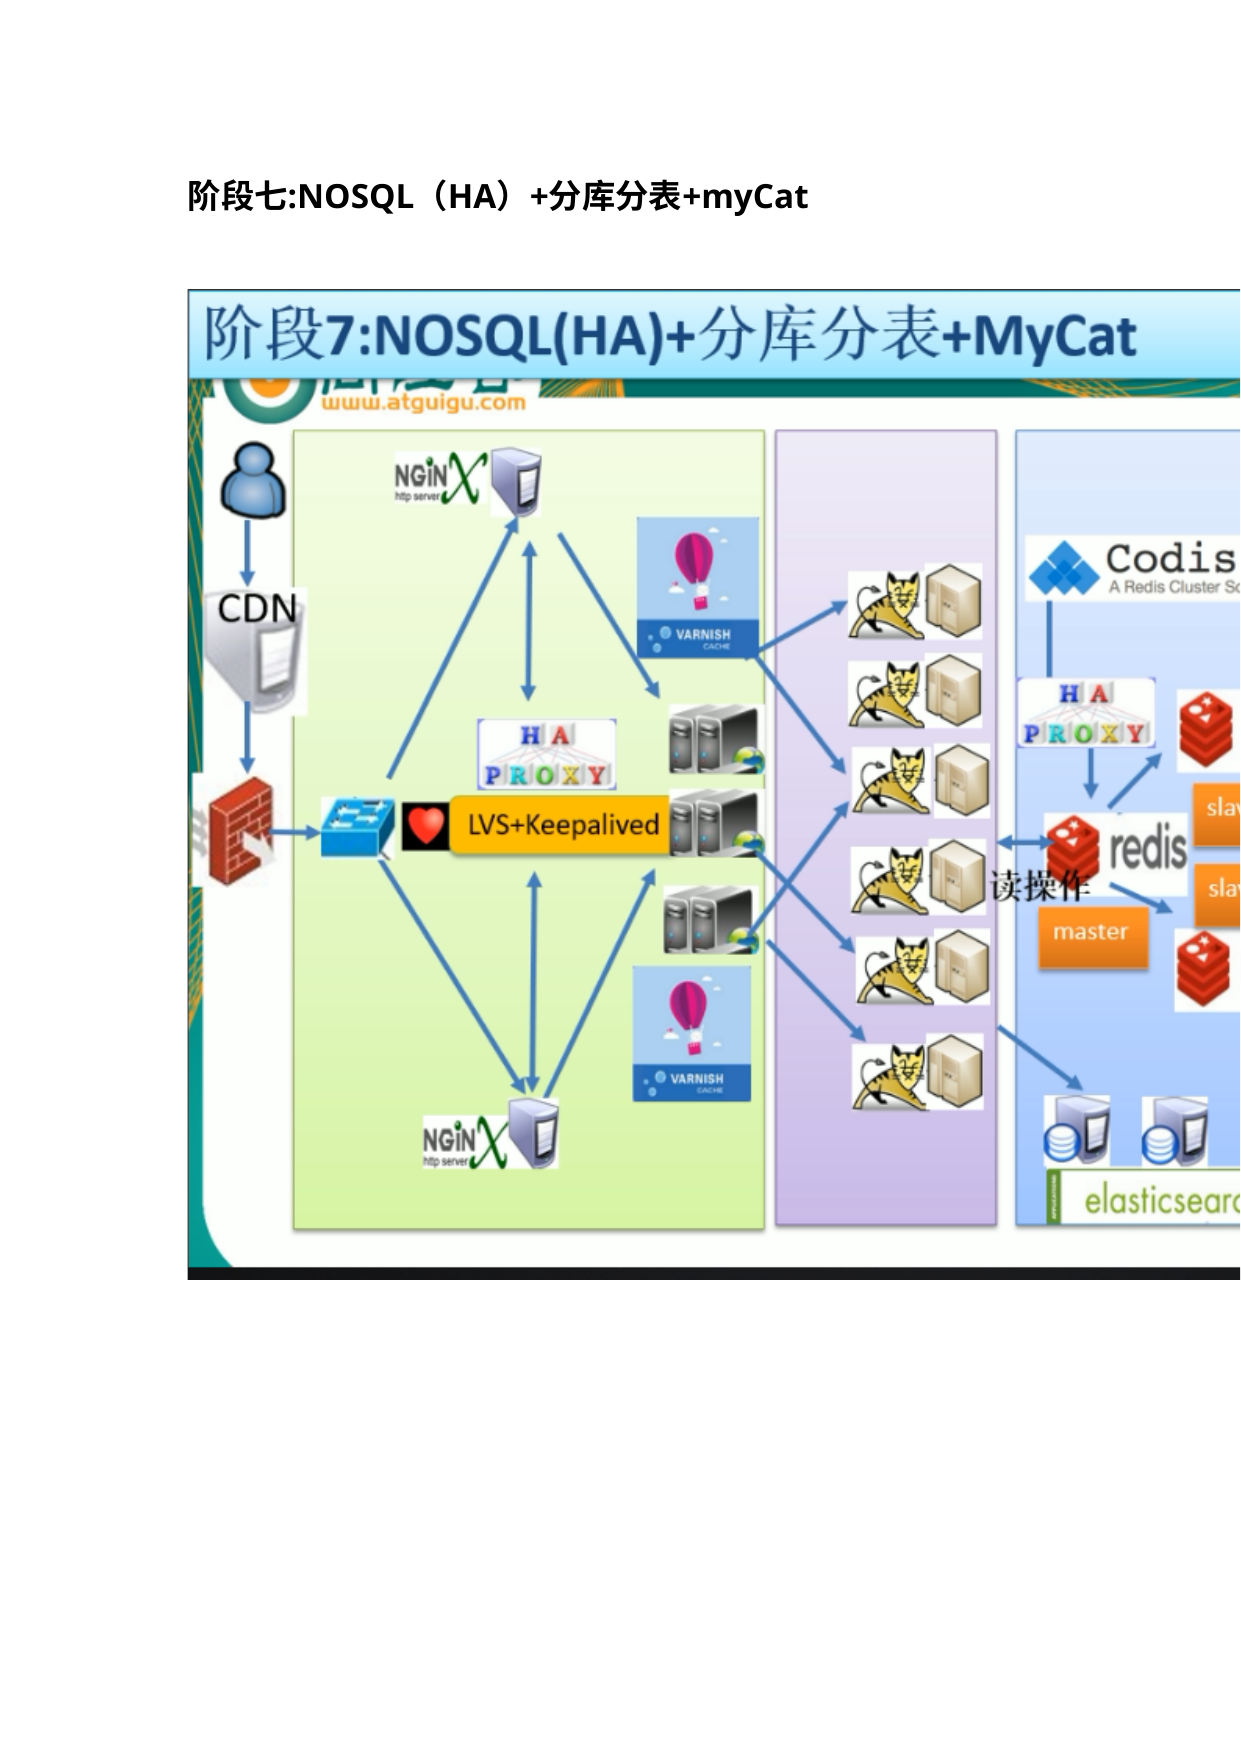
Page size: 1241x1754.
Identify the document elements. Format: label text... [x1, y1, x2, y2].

picture [187, 289, 1241, 1280]
subtitle 阶段七:NOSQL（HA）+分库分表+myCat [187, 162, 1053, 227]
